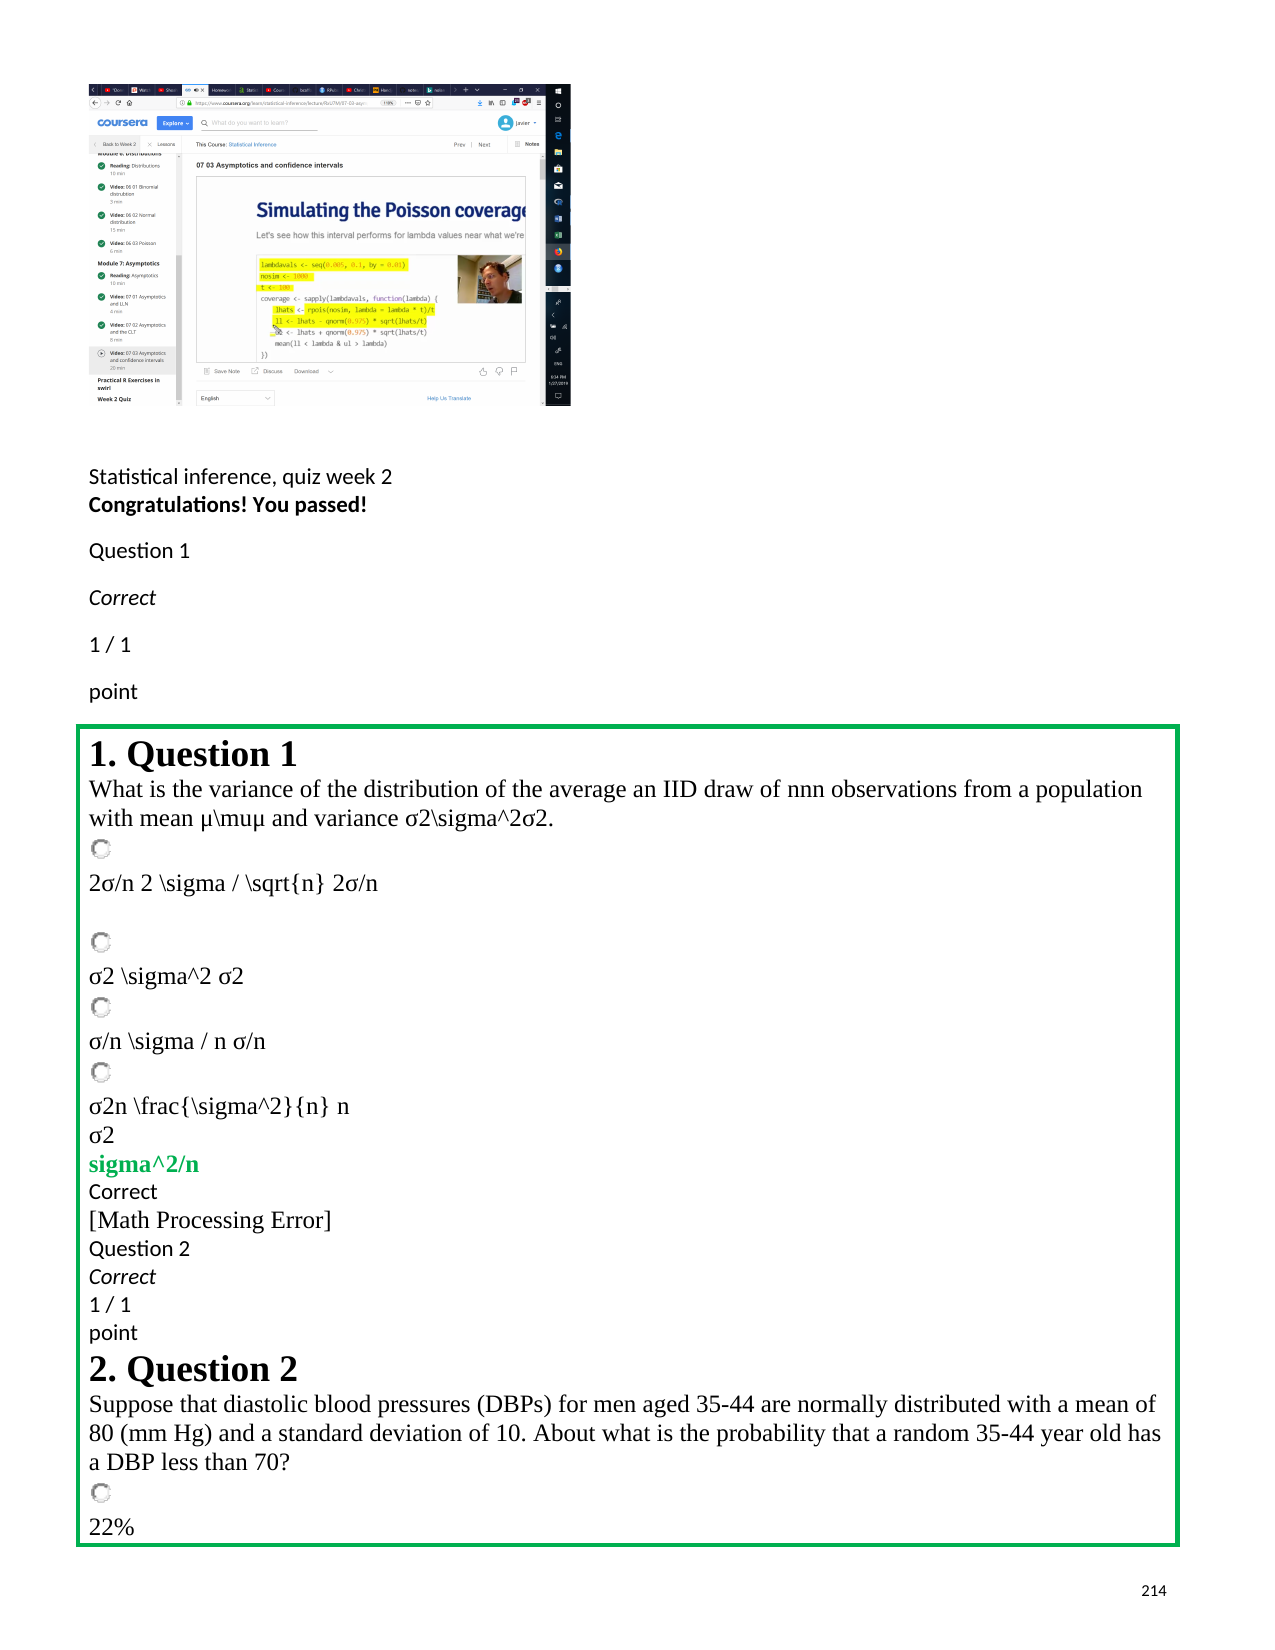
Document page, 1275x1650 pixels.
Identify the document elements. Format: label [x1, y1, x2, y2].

picture [88, 84, 571, 406]
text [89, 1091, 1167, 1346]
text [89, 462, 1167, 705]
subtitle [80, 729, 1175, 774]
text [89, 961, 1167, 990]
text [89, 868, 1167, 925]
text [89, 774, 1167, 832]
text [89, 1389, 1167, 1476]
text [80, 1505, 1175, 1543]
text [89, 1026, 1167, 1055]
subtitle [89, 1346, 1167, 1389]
